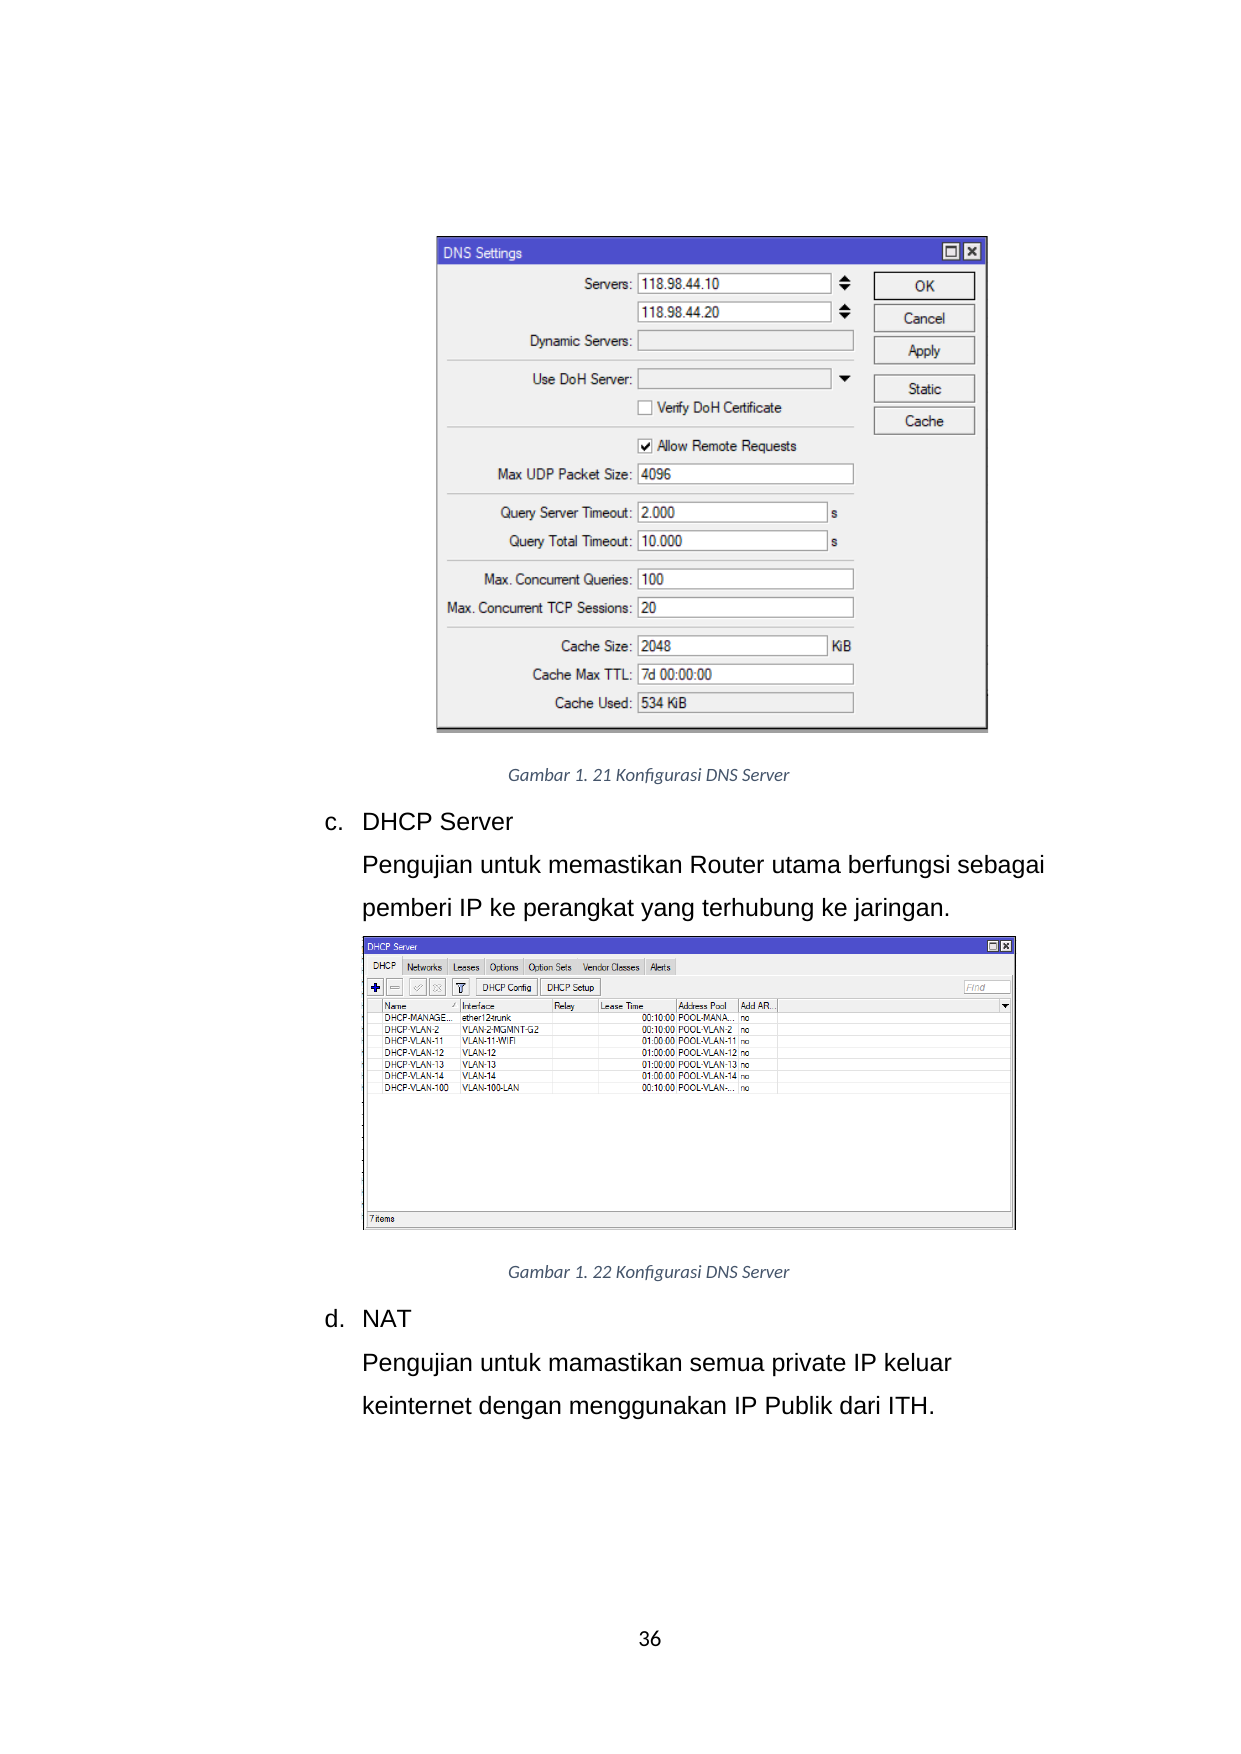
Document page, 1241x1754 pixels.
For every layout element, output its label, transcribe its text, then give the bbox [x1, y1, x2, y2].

list DHCP Server [324, 807, 1063, 835]
list Pengujian untuk mamastikan semua private IP keluar keinternet dengan menggunakan IP Publik dari ITH. [362, 1347, 1063, 1419]
list Pengujian untuk memastikan Router utama berfungsi sebagai pemberi IP ke perangkat yang terhubung ke jaringan. [362, 850, 1063, 922]
list NAT [324, 1304, 1063, 1333]
picture [436, 236, 989, 733]
picture [361, 936, 1017, 1230]
